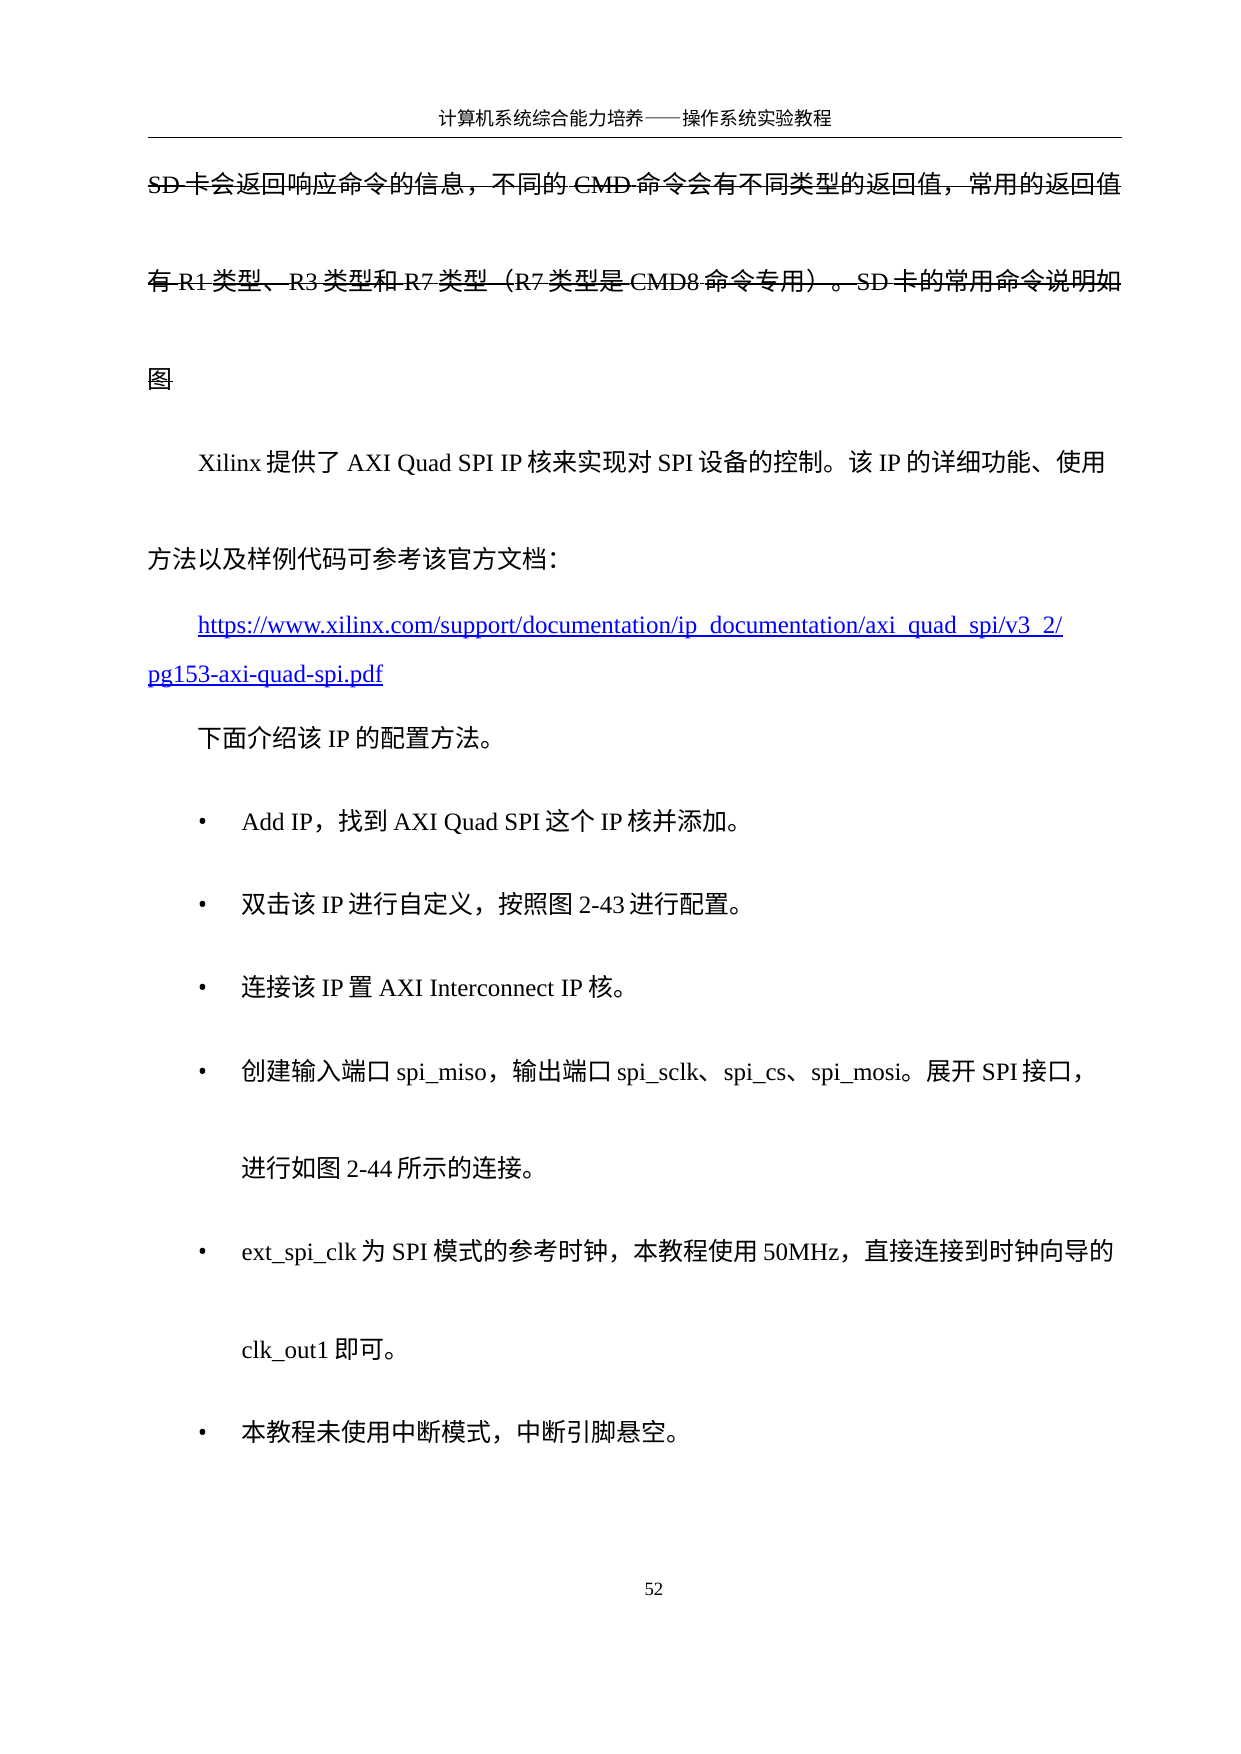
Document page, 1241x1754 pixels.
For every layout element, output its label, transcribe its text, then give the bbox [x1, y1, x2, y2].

text 下面介绍该IP的配置方法。 [148, 704, 1122, 769]
list 本教程未使用中断模式，中断引脚悬空。 [198, 1398, 1122, 1463]
list ext_spi_clk为SPI模式的参考时钟，本教程使用50MHz，直接连接到时钟向导的clk_out1即可。 [198, 1217, 1122, 1380]
list 双击该IP进行自定义，按照图2-43进行配置。 [198, 870, 1122, 935]
text Xilinx提供了AXI Quad SPI IP核来实现对SPI设备的控制。该IP的详细功能、使用方法以及样例代码可参考该官方文档： [148, 428, 1122, 590]
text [148, 150, 1122, 410]
list Add IP，找到AXI Quad SPI这个IP核并添加。 [198, 787, 1122, 852]
list 连接该IP置AXI Interconnect IP核。 [198, 953, 1122, 1018]
list 创建输入端口spi_miso，输出端口spi_sclk、spi_cs、spi_mosi。展开SPI接口，进行如图2-44所示的连接。 [198, 1037, 1122, 1199]
text https://www.xilinx.com/support/documentation/ip_documentation/axi_quad_spi/v3_2/pg153-axi-quad-spi.pdf [148, 608, 1122, 690]
